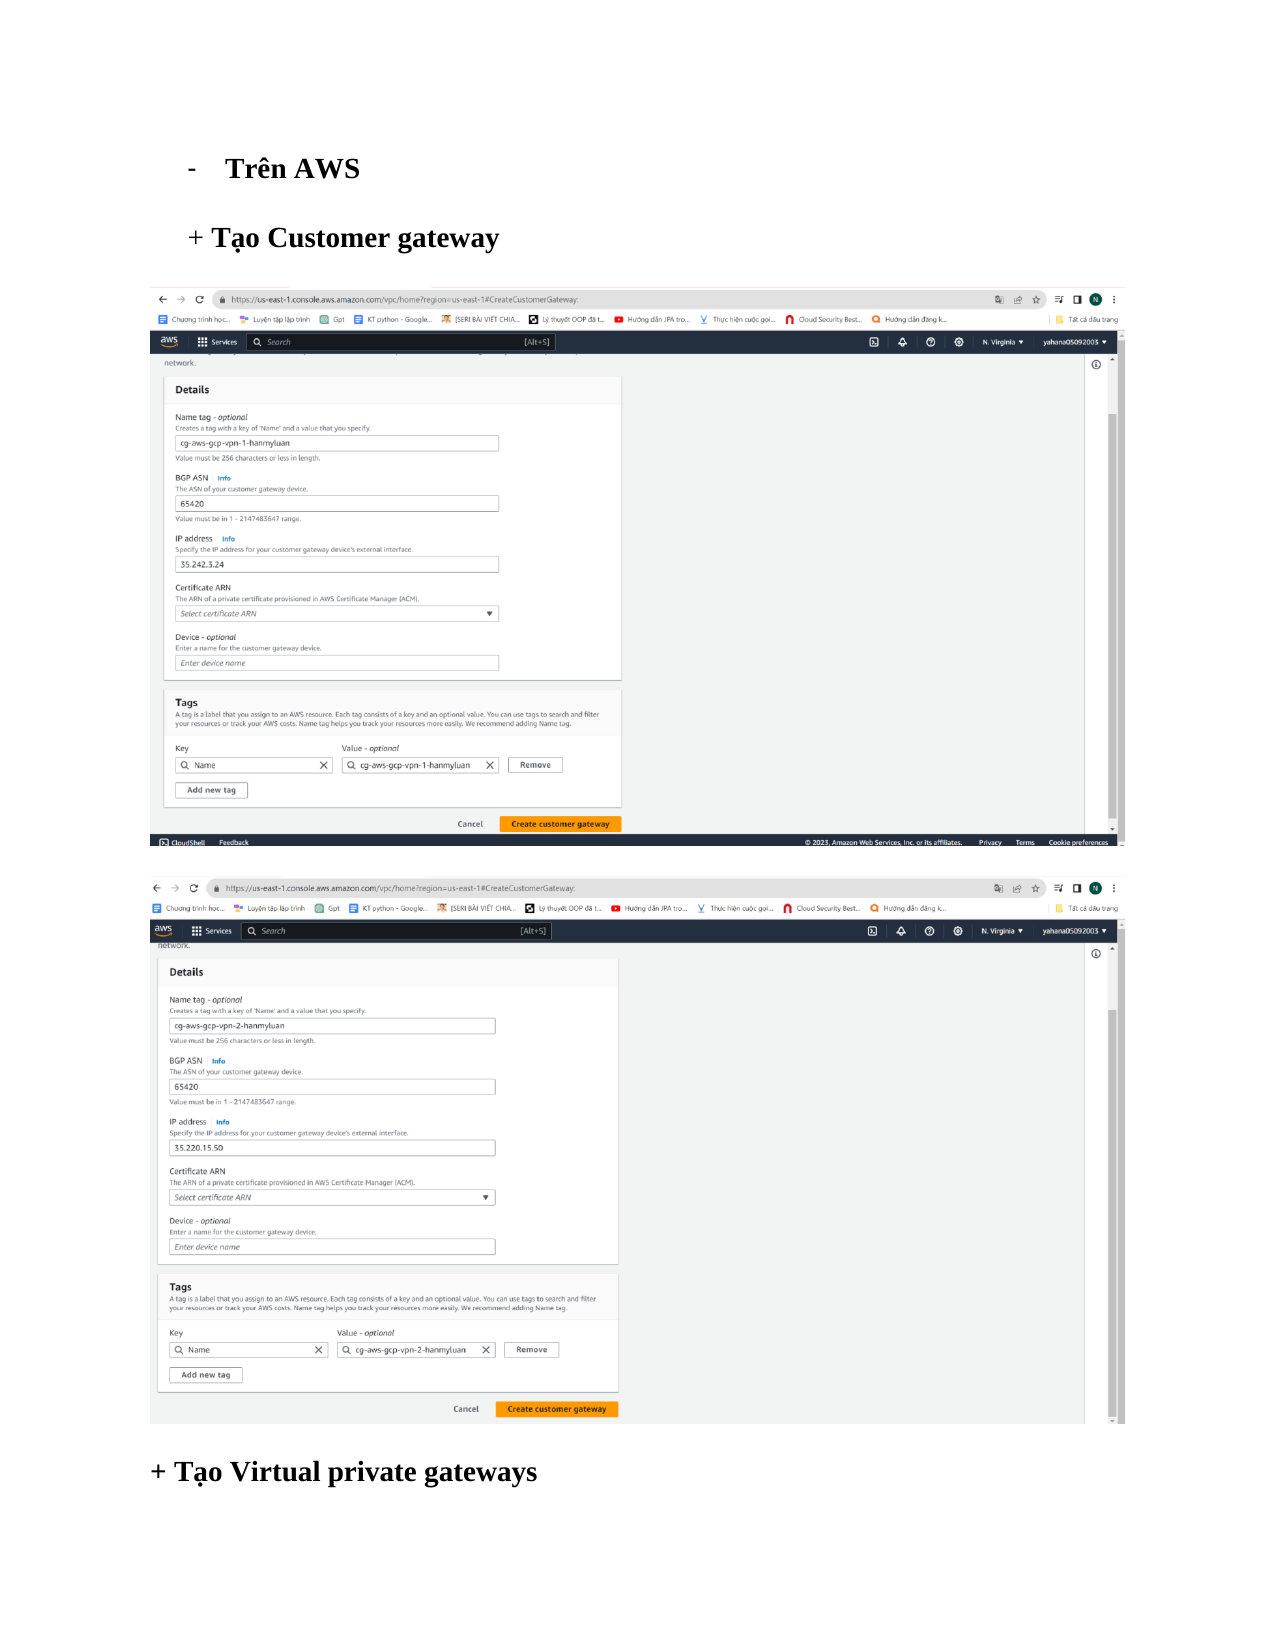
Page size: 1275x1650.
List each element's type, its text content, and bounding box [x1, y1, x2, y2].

list Trên AWS [187, 150, 1125, 186]
picture [150, 287, 1125, 846]
picture [150, 876, 1125, 1424]
text + Tạo Virtual private gateways [150, 1454, 1125, 1488]
text + Tạo Customer gateway [187, 220, 1125, 254]
